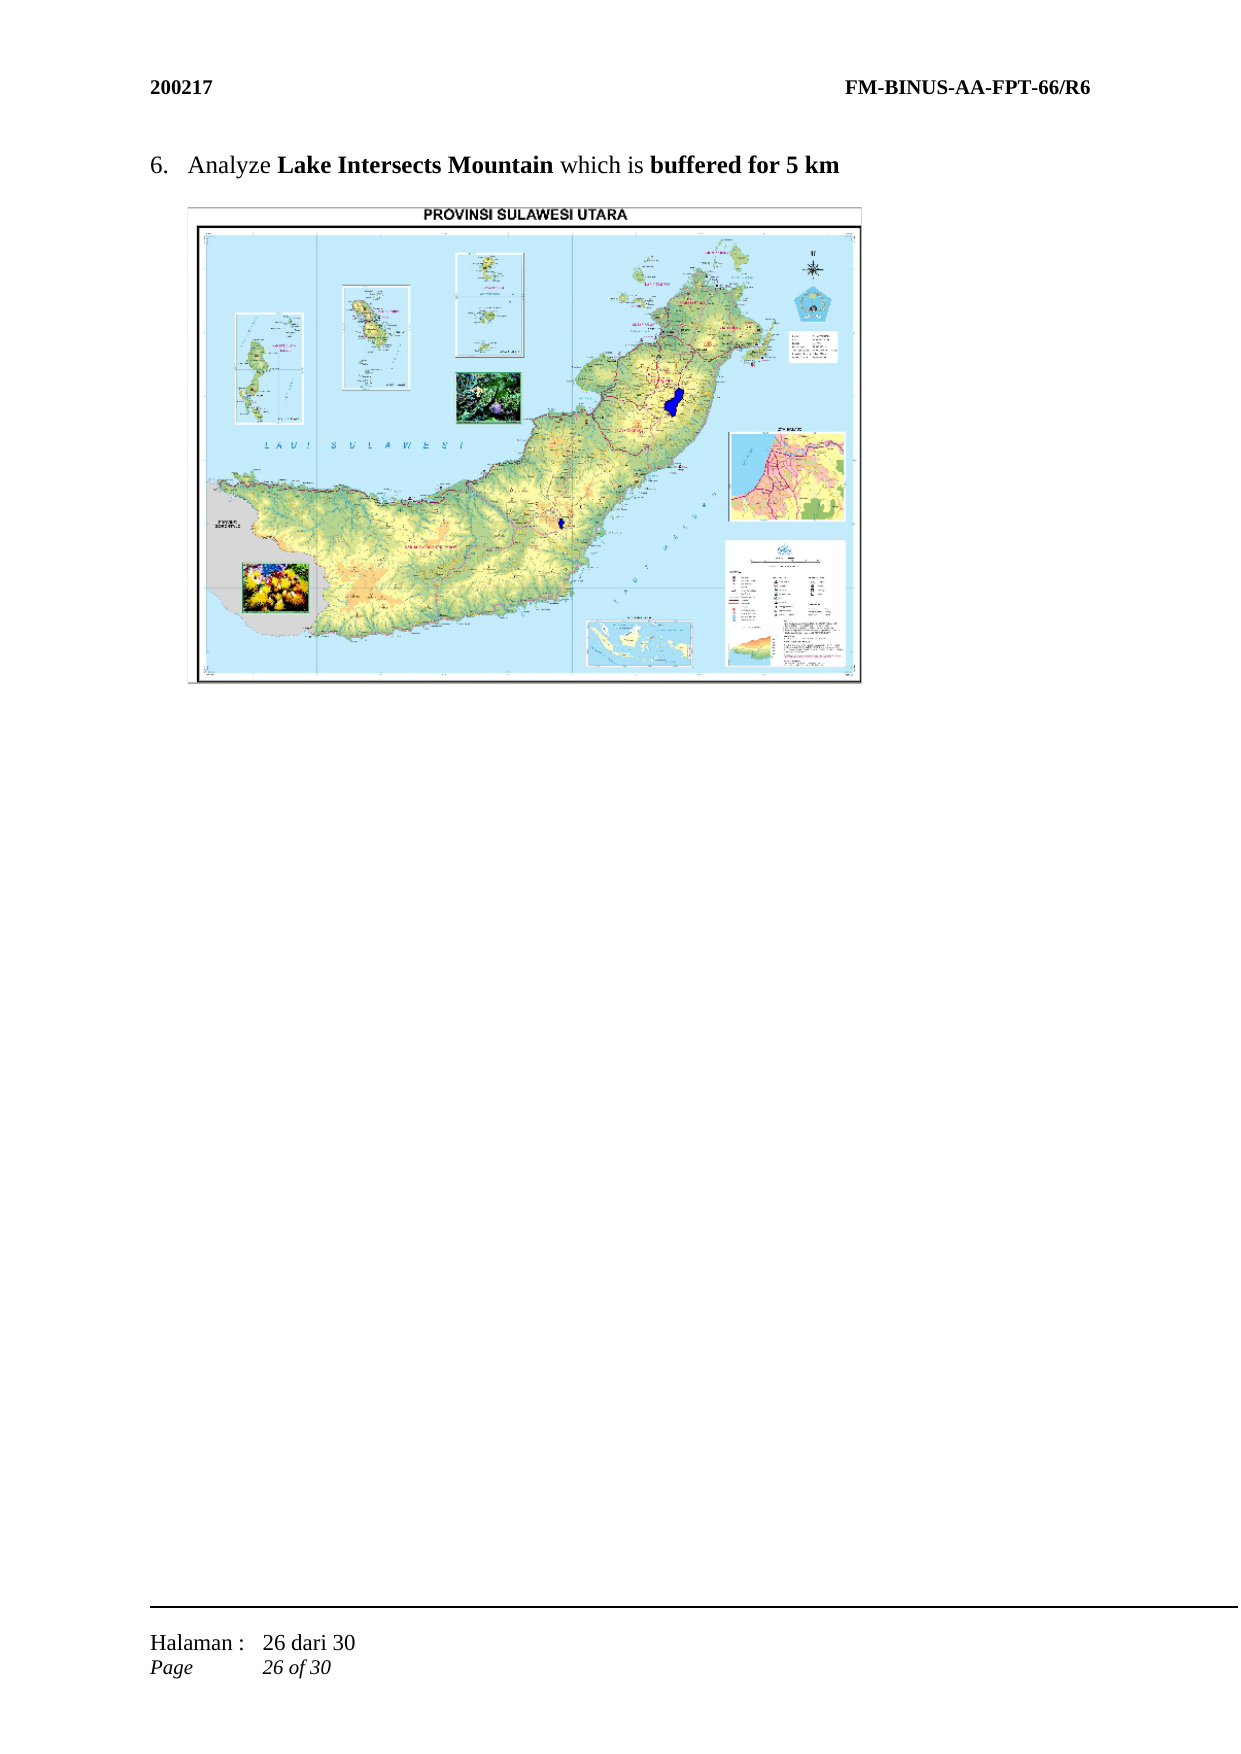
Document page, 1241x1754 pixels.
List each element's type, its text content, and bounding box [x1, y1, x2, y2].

list Analyze Lake Intersects Mountain which is buffered for 5 km [150, 150, 1090, 179]
picture [187, 207, 862, 684]
